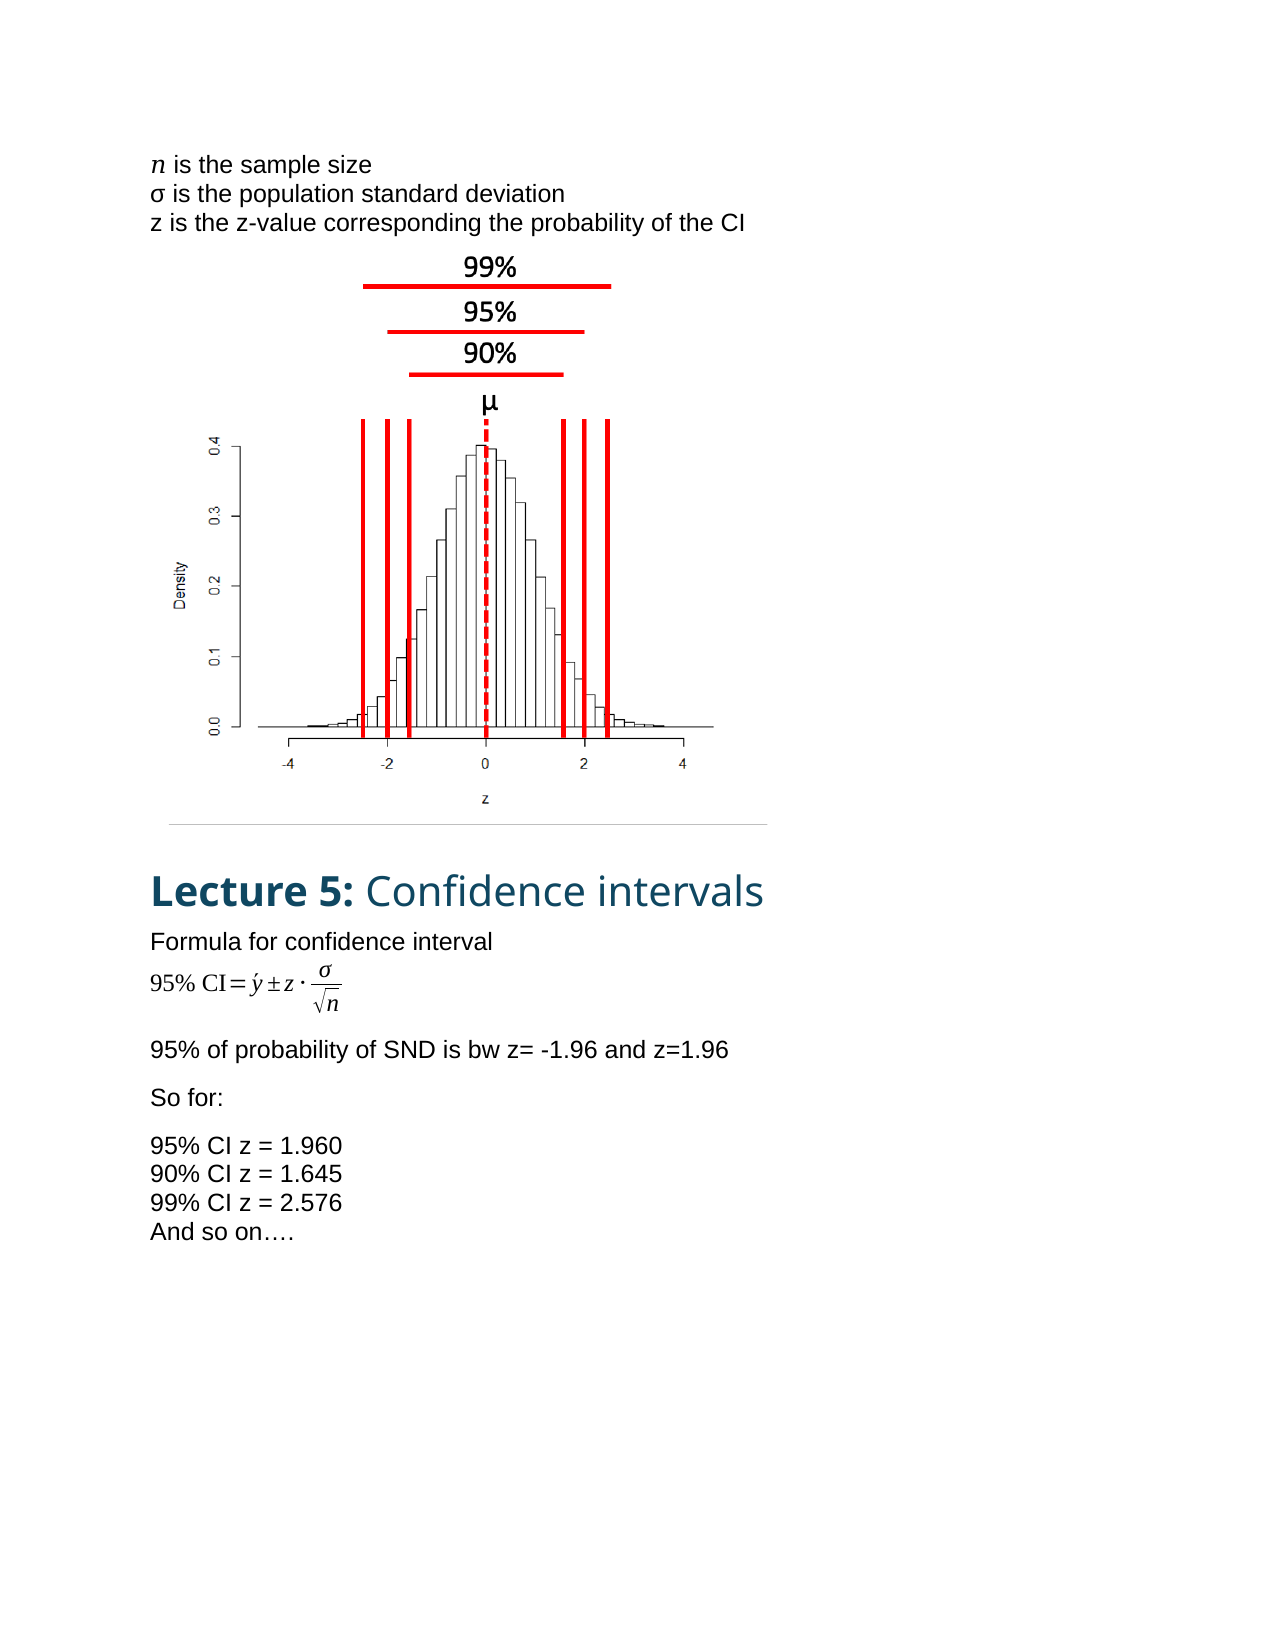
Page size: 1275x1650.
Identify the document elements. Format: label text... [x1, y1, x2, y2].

text 95% of probability of SND is bw z= -1.96 and z=1.96 [150, 1036, 1125, 1064]
picture [168, 236, 768, 825]
text So for: [150, 1083, 1125, 1112]
subtitle Lecture 5: Confidence intervals [150, 862, 1125, 918]
